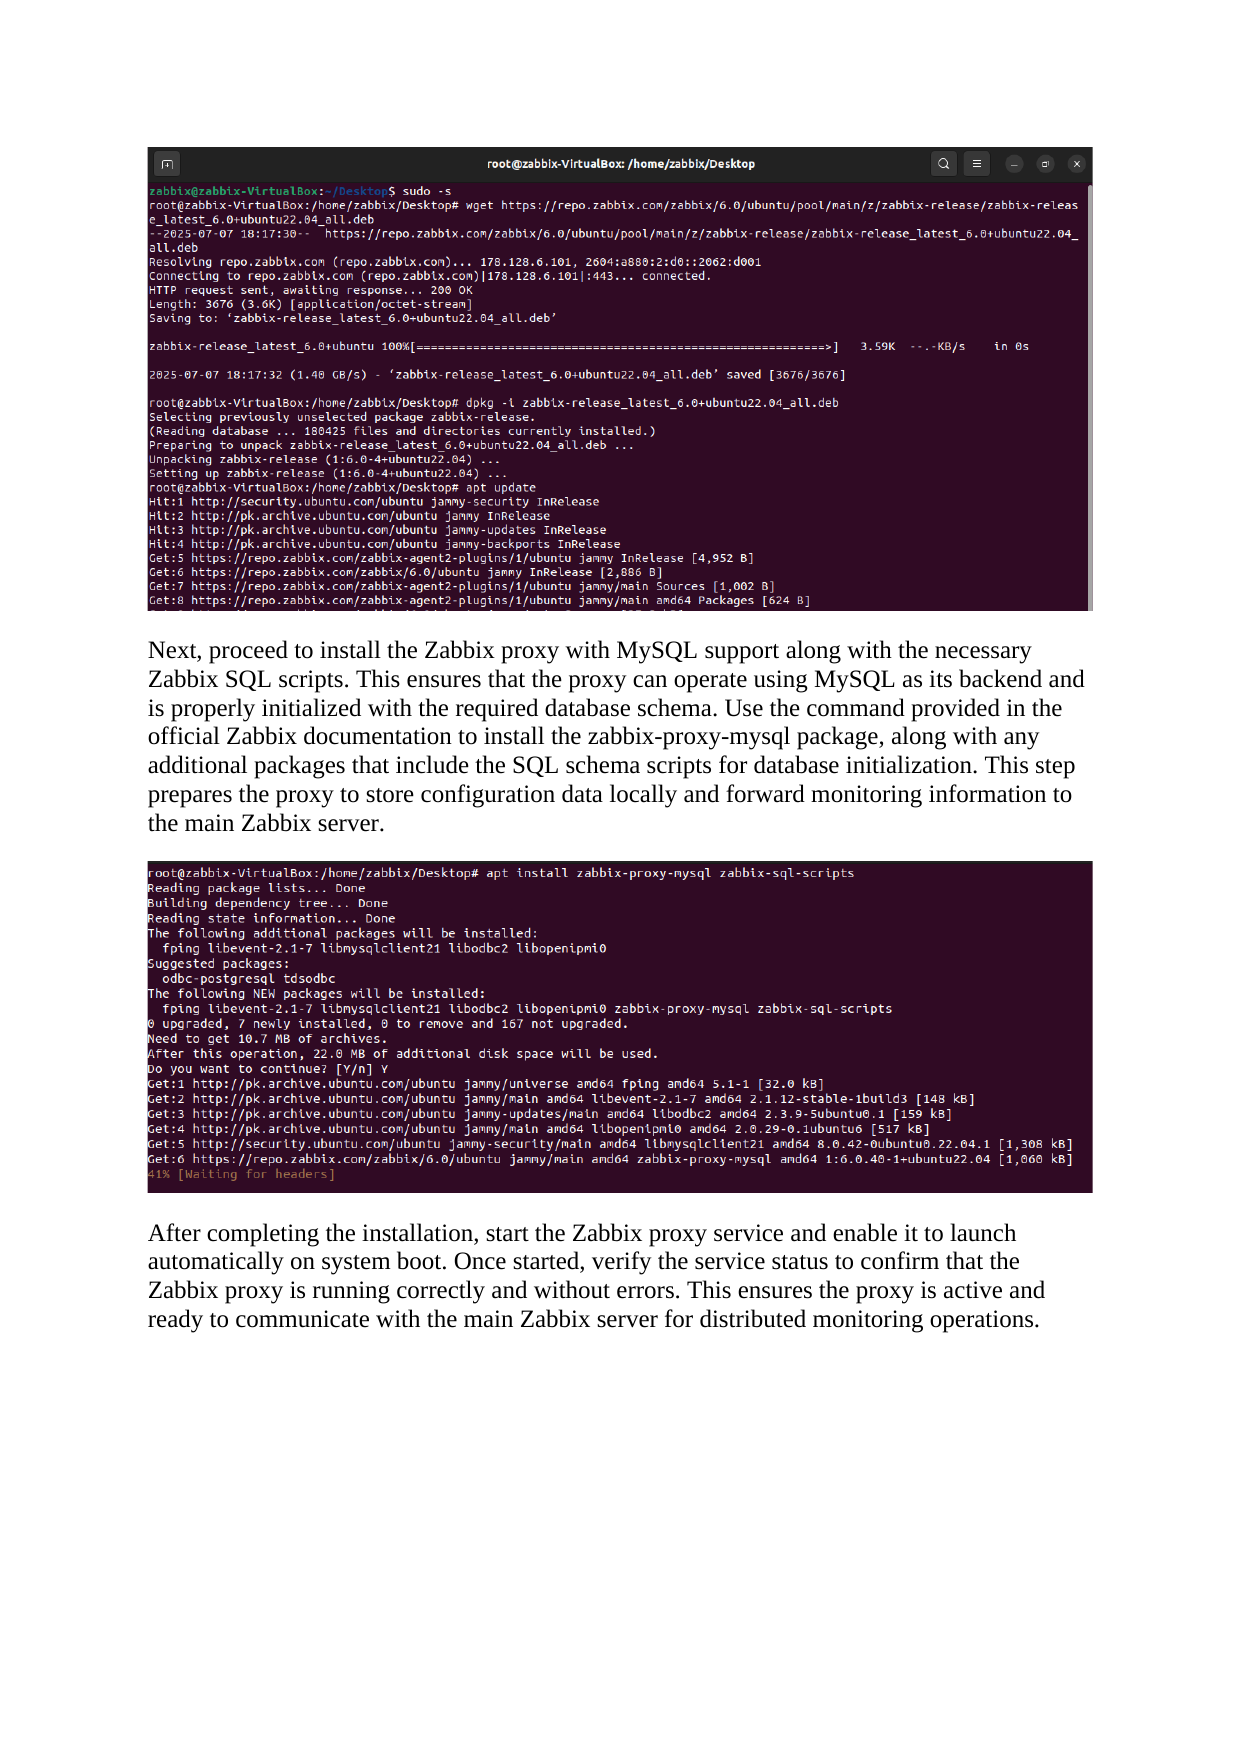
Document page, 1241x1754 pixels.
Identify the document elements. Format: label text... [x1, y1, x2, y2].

text Next, proceed to install the Zabbix proxy with MySQL support along with the necessary Zabbix SQL scripts. This ensures that the proxy can operate using MySQL as its backend and is properly initialized with the required database schema. Use the command provided in the official Zabbix documentation to install the zabbix-proxy-mysql package, along with any additional packages that include the SQL schema scripts for database initialization. This step prepares the proxy to store configuration data locally and forward monitoring information to the main Zabbix server. [148, 635, 1093, 836]
picture [147, 861, 1093, 1193]
text After completing the installation, start the Zabbix proxy service and enable it to launch automatically on system boot. Once started, verify the service status to confirm that the Zabbix proxy is running correctly and without errors. This ensures the proxy is active and ready to communicate with the main Zabbix server for distributed monitoring operations. [148, 1218, 1093, 1333]
picture [147, 147, 1093, 611]
